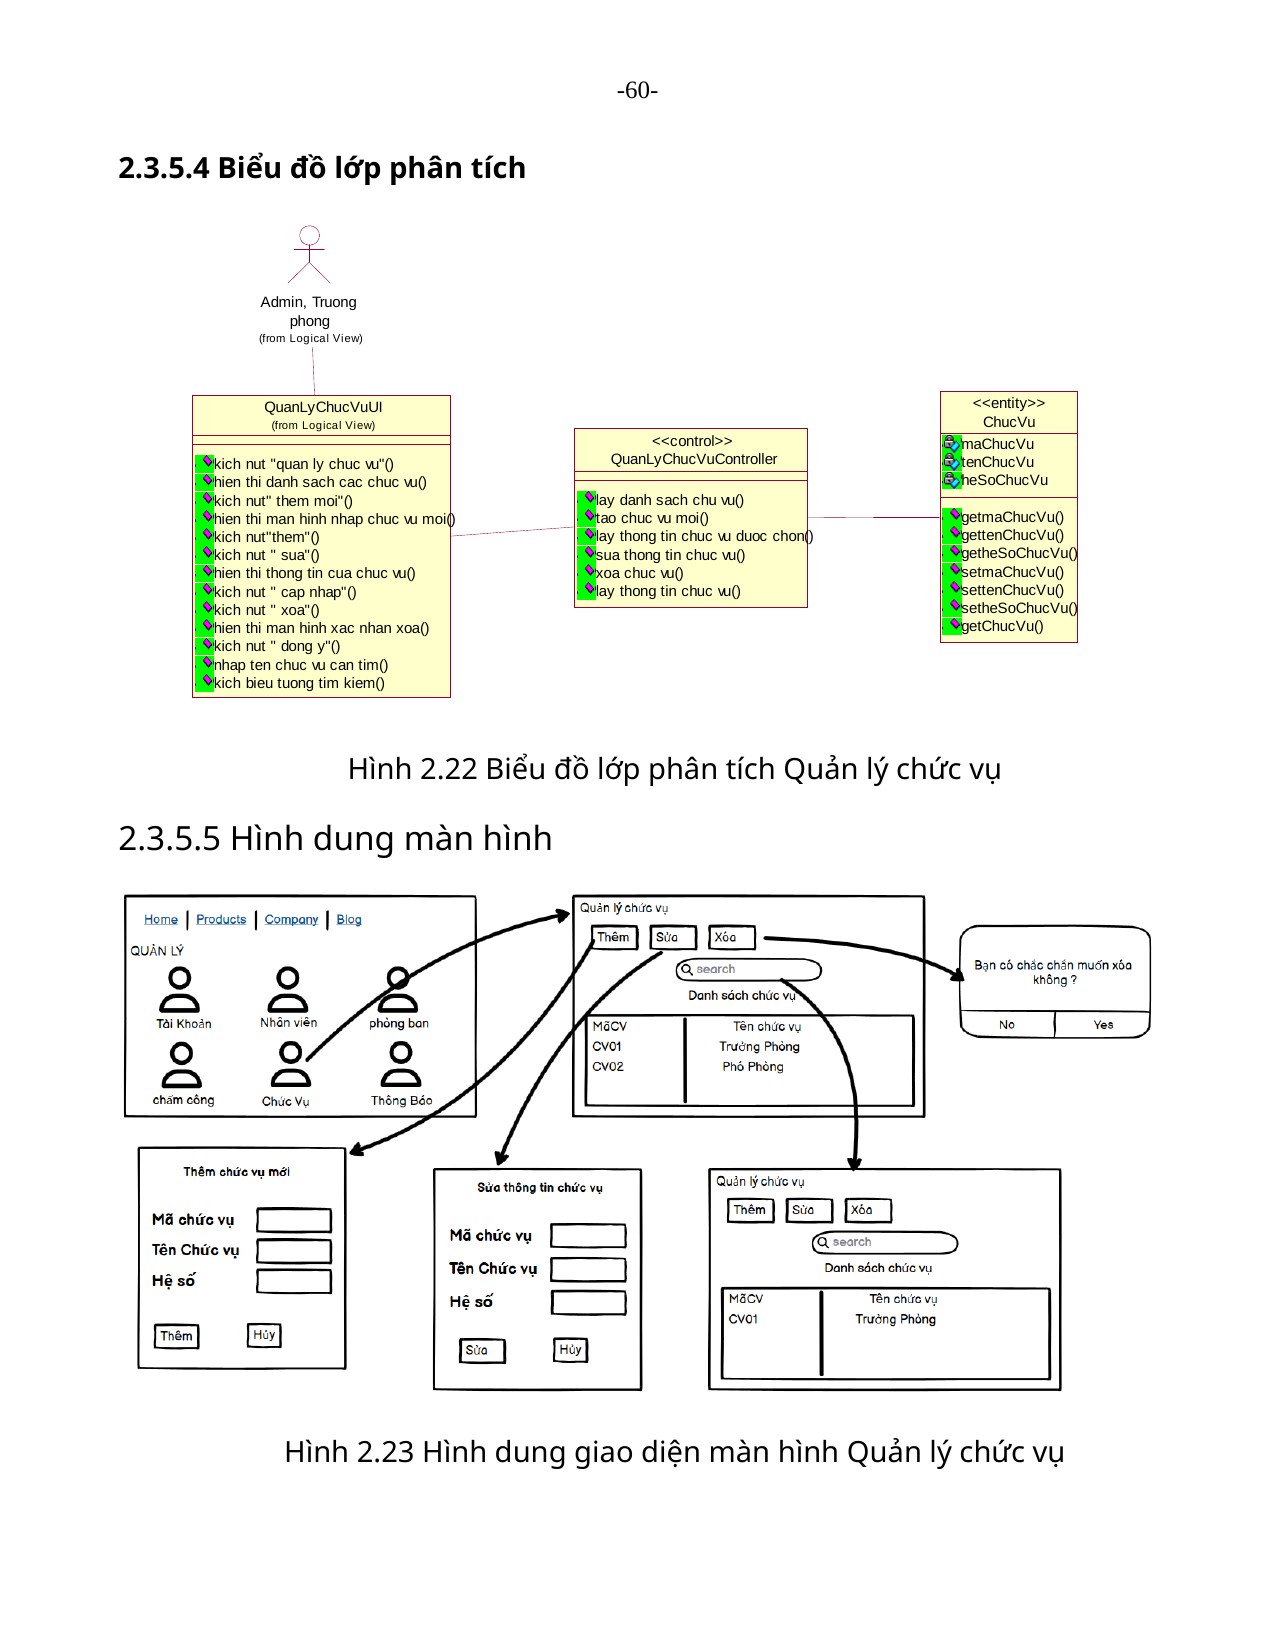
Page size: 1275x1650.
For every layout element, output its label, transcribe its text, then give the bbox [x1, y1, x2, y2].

text 2.3.5.5 Hình dung màn hình [118, 814, 1157, 860]
text Hình 2.22 Biểu đồ lớp phân tích Quản lý chức vụ [193, 748, 1157, 788]
text Hình 2.23 Hình dung giao diện màn hình Quản lý chức vụ [193, 1431, 1157, 1471]
subtitle 2.3.5.4 Biểu đồ lớp phân tích [118, 148, 1157, 187]
picture [118, 887, 1157, 1406]
